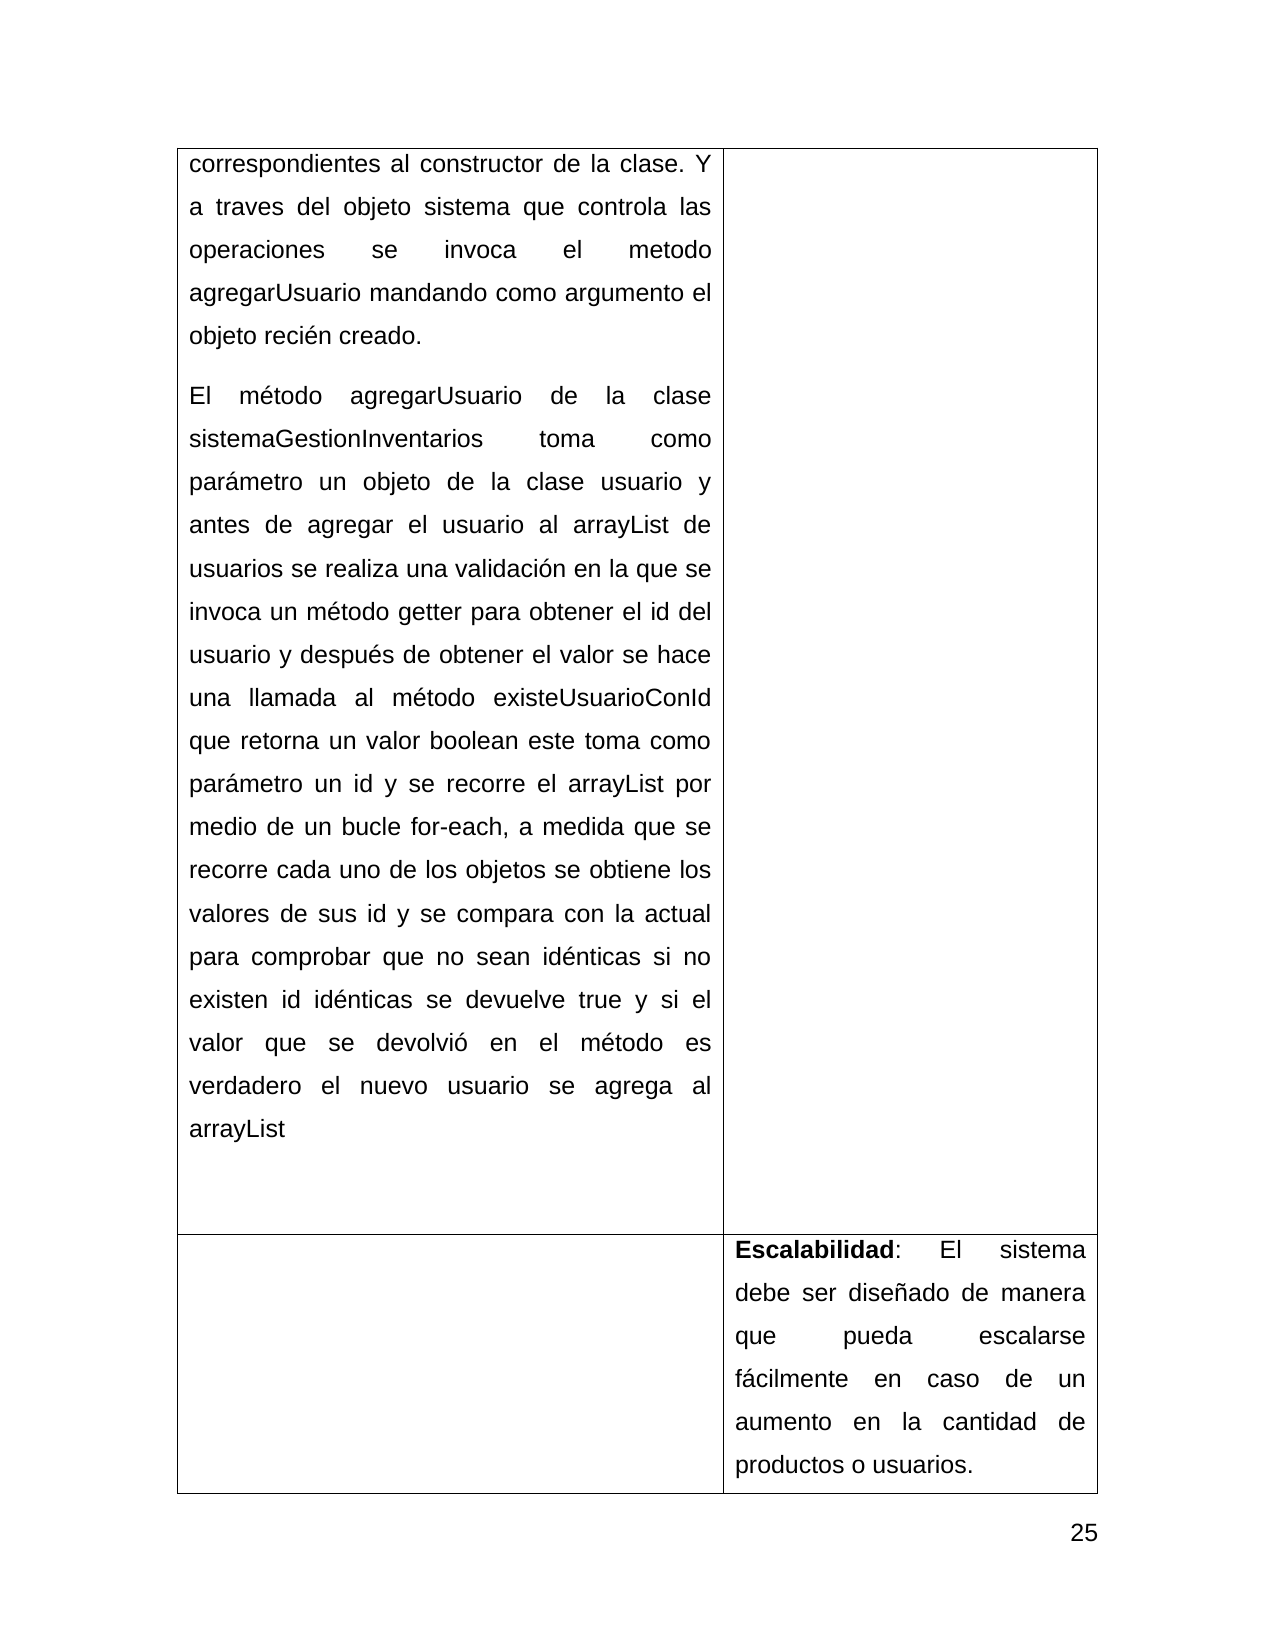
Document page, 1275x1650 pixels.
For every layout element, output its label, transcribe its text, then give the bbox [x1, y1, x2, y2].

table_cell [178, 149, 723, 1234]
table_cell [724, 149, 1097, 1234]
table_cell [178, 1235, 723, 1493]
table_cell Escalabilidad: El sistema debe ser diseñado de manera que pueda escalarse fácilmente en caso de un aumento en la cantidad de productos o usuarios. [724, 1235, 1097, 1493]
